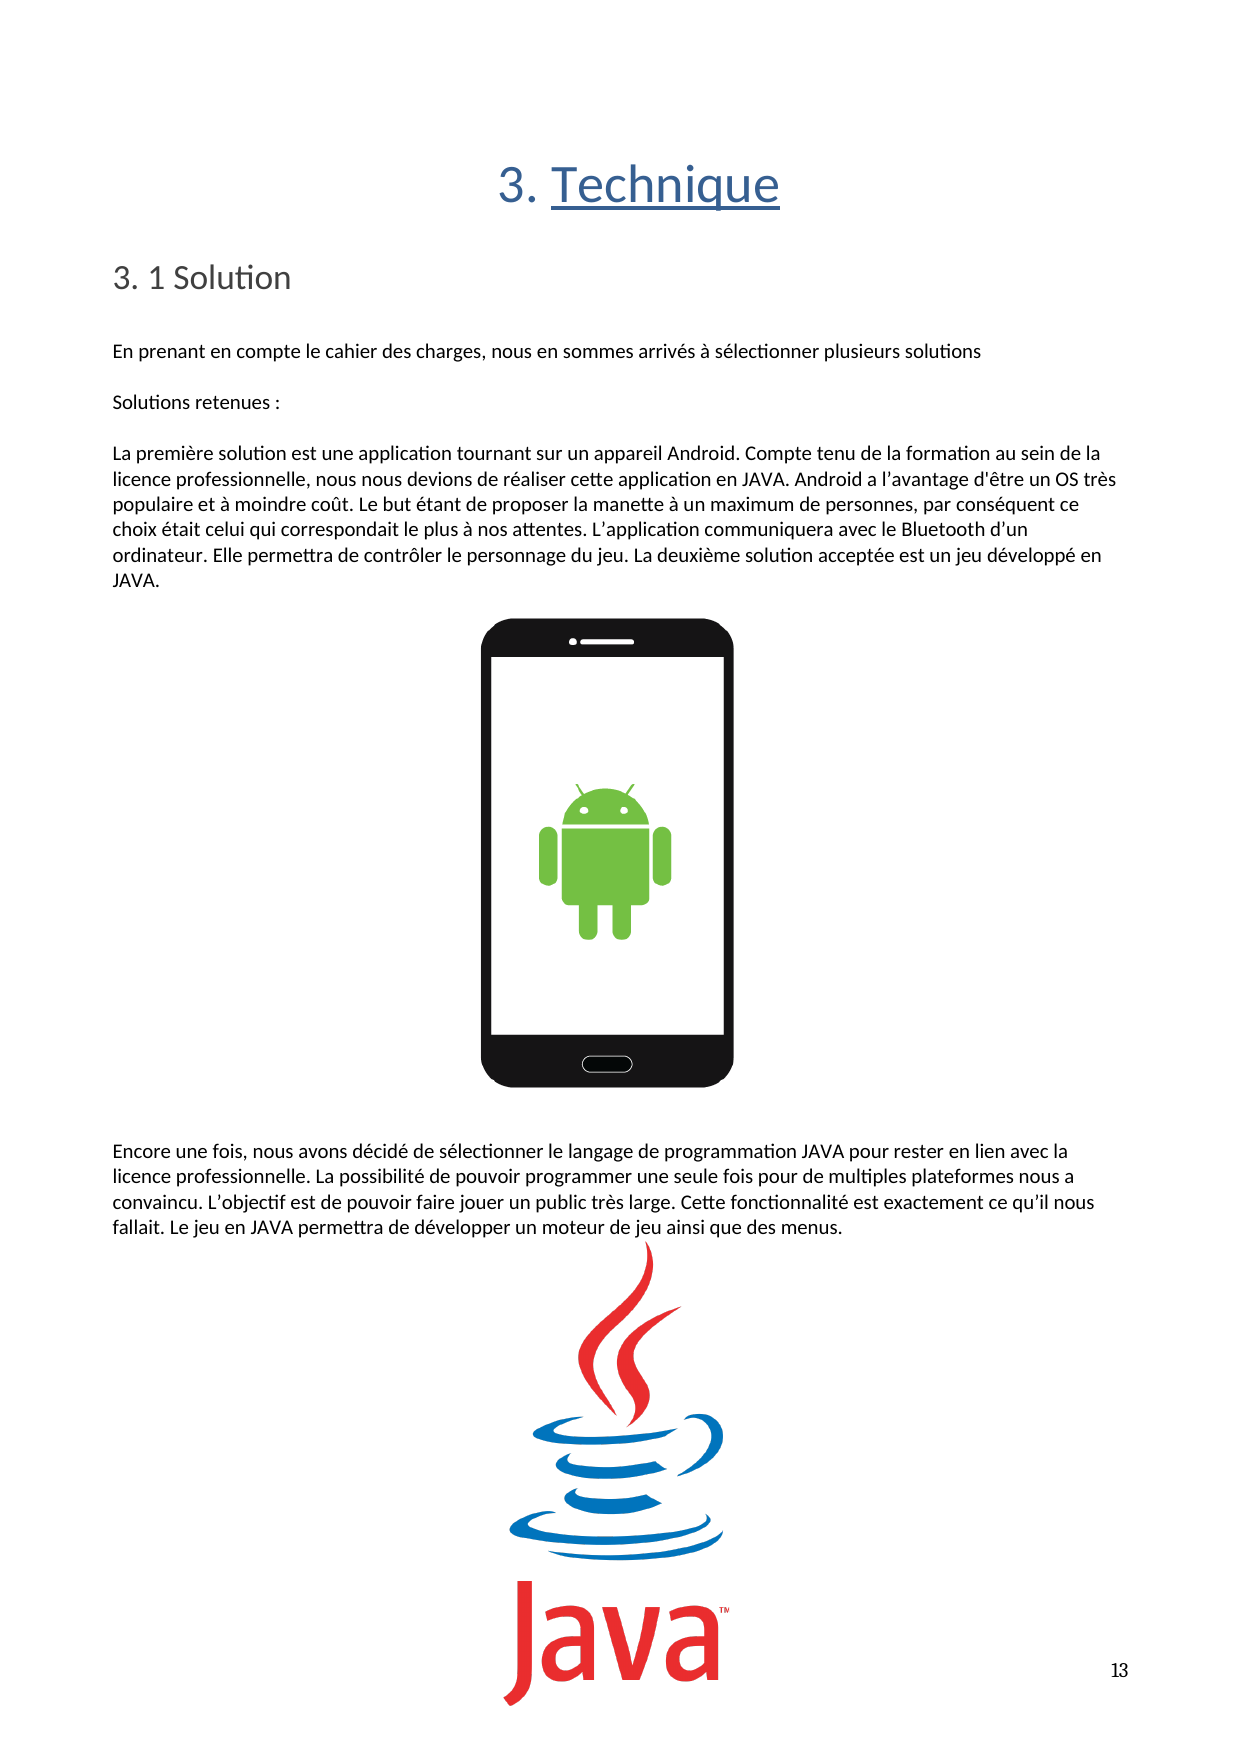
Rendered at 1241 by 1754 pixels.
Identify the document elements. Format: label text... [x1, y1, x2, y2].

subtitle 3. 1 Solution [112, 255, 1128, 298]
subtitle 3. Technique [150, 150, 1128, 216]
picture [368, 616, 846, 1094]
text Solutions retenues : [112, 389, 1128, 415]
text Encore une fois, nous avons décidé de sélectionner le langage de programmation JAVA pour rester en lien avec la licence professionnelle. La possibilité de pouvoir programmer une seule fois pour de multiples plateformes nous a convaincu. L’objectif est de pouvoir faire jouer un public très large. Cette fonctionnalité est exactement ce qu’il nous fallait. Le jeu en JAVA permettra de développer un moteur de jeu ainsi que des menus. [112, 1138, 1128, 1240]
text La première solution est une application tournant sur un appareil Android. Compte tenu de la formation au sein de la licence professionnelle, nous nous devions de réaliser cette application en JAVA. Android a l’avantage d'être un OS très populaire et à moindre coût. Le but étant de proposer la manette à un maximum de personnes, par conséquent ce choix était celui qui correspondait le plus à nos attentes. L’application communiquera avec le Bluetooth d’un ordinateur. Elle permettra de contrôler le personnage du jeu. La deuxième solution acceptée est un jeu développé en JAVA. [112, 440, 1128, 593]
text En prenant en compte le cahier des charges, nous en sommes arrivés à sélectionner plusieurs solutions [112, 339, 1128, 364]
picture [503, 1241, 730, 1706]
